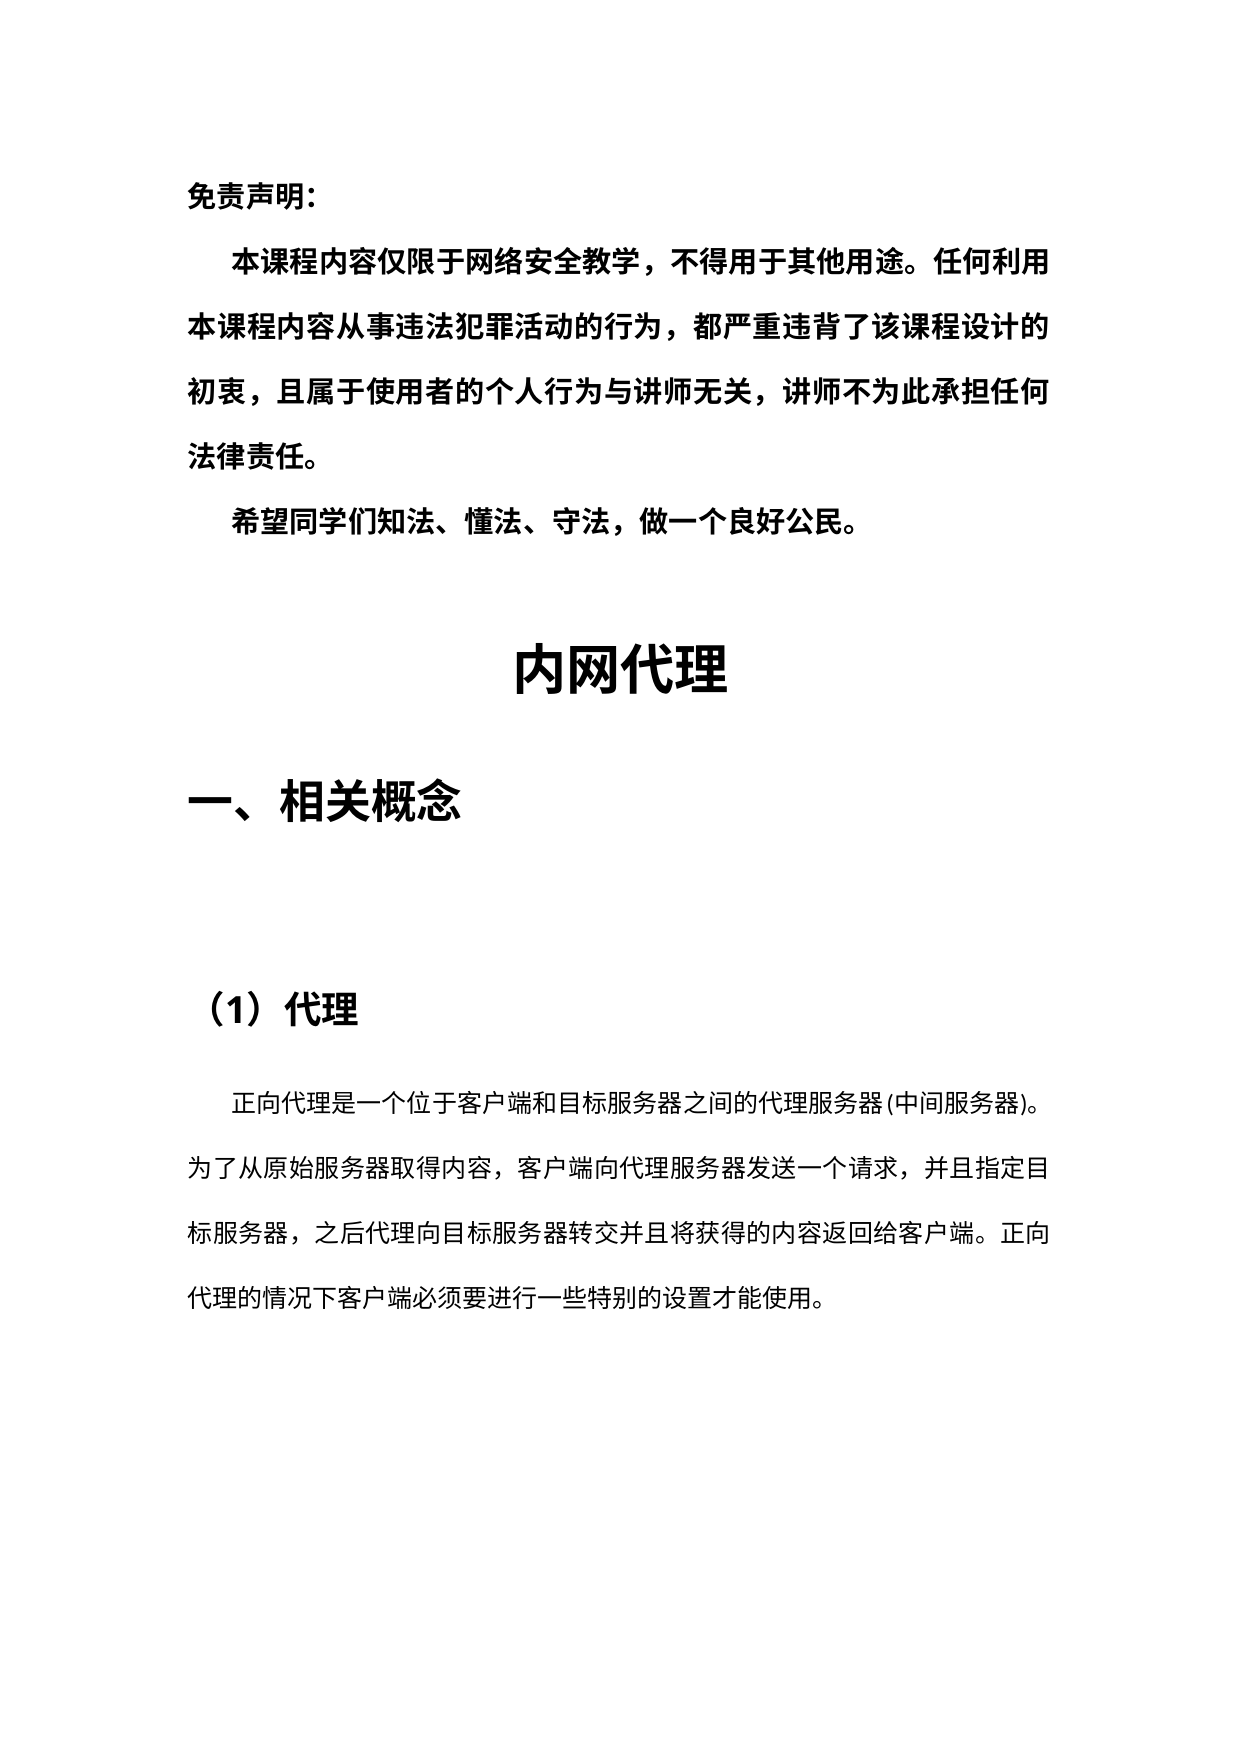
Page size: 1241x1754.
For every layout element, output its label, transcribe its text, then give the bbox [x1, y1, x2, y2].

text 内网代理 [187, 617, 1053, 714]
text 免责声明： [187, 162, 1053, 227]
text 本课程内容仅限于网络安全教学，不得用于其他用途。任何利用本课程内容从事违法犯罪活动的行为，都严重违背了该课程设计的初衷，且属于使用者的个人行为与讲师无关，讲师不为此承担任何法律责任。 [187, 227, 1053, 487]
list 正向代理是一个位于客户端和目标服务器之间的代理服务器(中间服务器)。为了从原始服务器取得内容，客户端向代理服务器发送一个请求，并且指定目标服务器，之后代理向目标服务器转交并且将获得的内容返回给客户端。正向代理的情况下客户端必须要进行一些特别的设置才能使用。 [187, 1069, 1053, 1329]
subtitle 相关概念 [187, 750, 1053, 847]
text 希望同学们知法、懂法、守法，做一个良好公民。 [187, 487, 1053, 552]
subtitle （1）代理 [187, 974, 1053, 1039]
